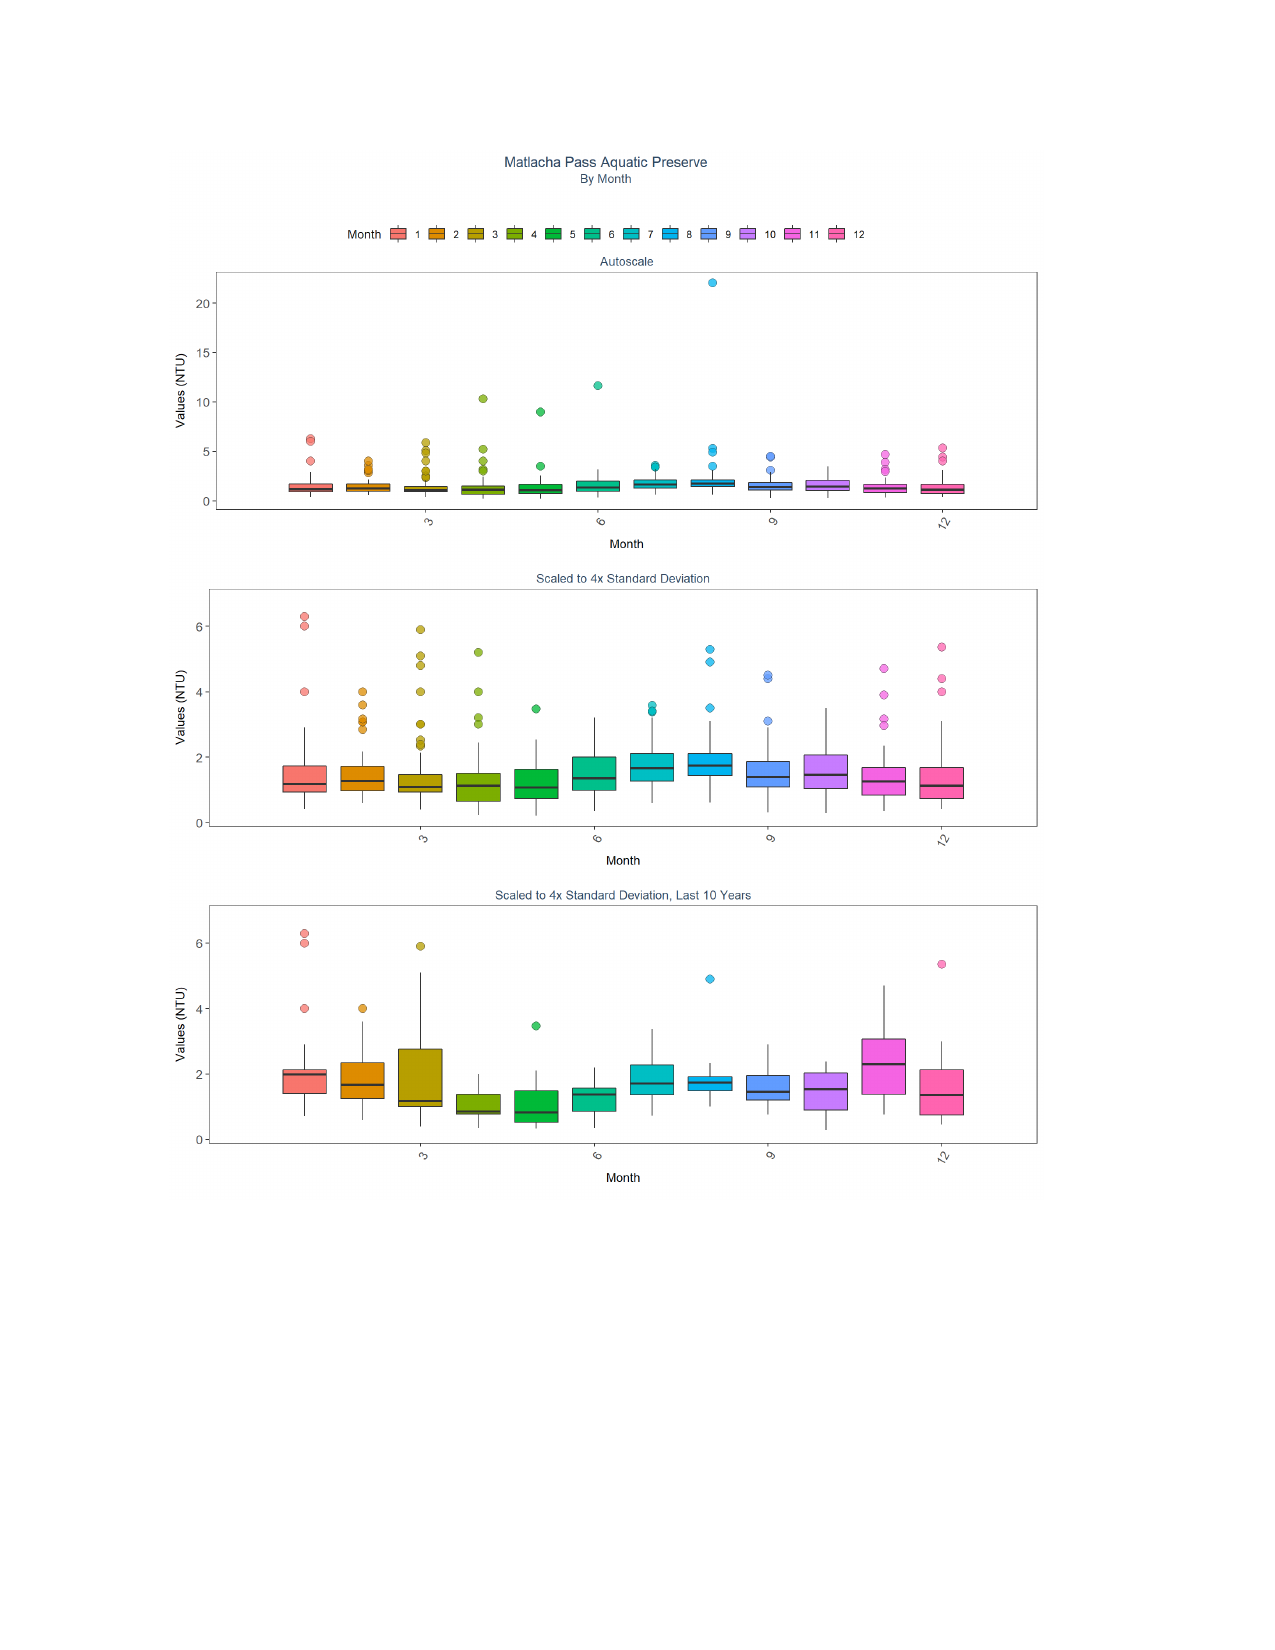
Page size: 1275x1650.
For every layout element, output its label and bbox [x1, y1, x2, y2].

picture [168, 150, 1044, 1200]
